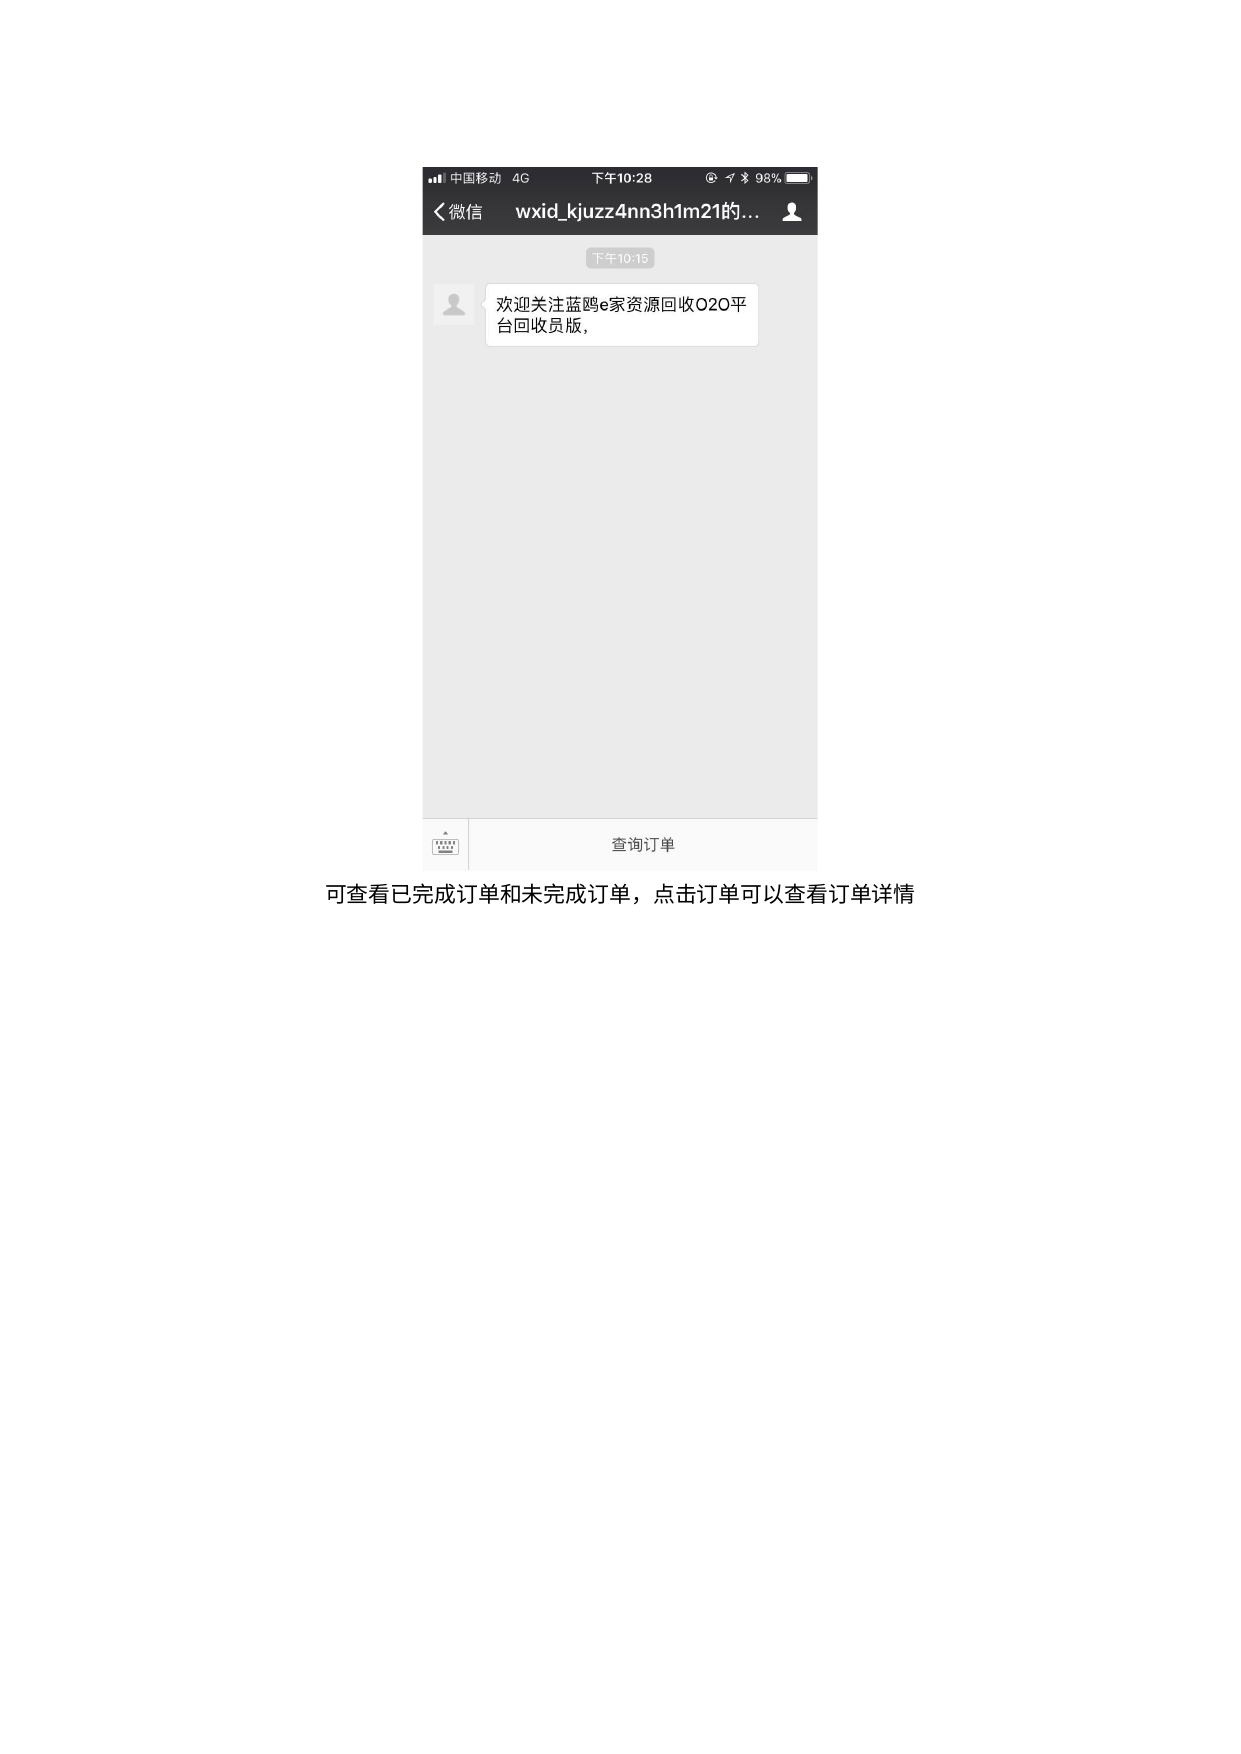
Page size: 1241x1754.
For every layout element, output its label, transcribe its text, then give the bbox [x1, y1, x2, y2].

picture [422, 167, 818, 871]
text 可查看已完成订单和未完成订单，点击订单可以查看订单详情 [187, 877, 1053, 909]
